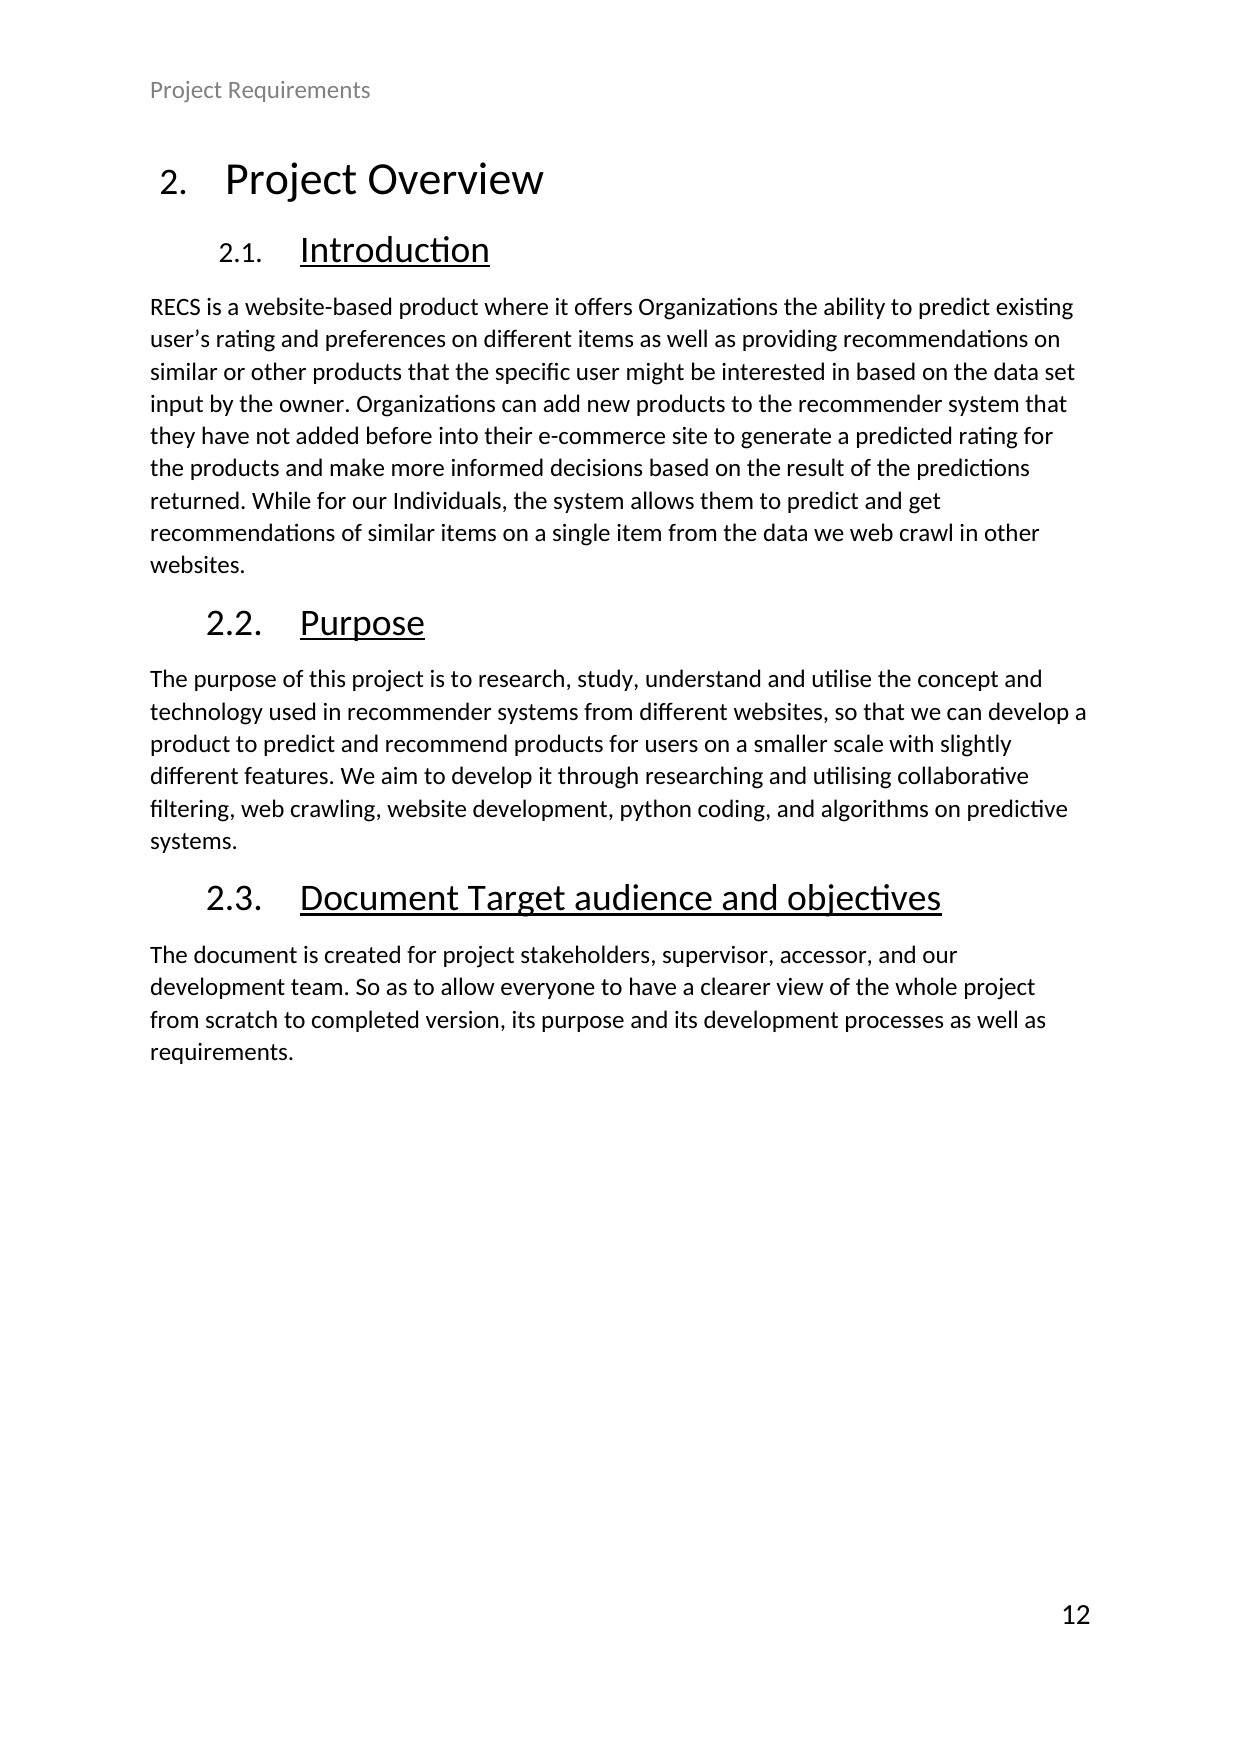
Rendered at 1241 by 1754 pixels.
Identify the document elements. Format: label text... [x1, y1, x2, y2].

subtitle Purpose [262, 598, 1090, 644]
text RECS is a website-based product where it offers Organizations the ability to predict existing user’s rating and preferences on different items as well as providing recommendations on similar or other products that the specific user might be interested in based on the data set input by the owner. Organizations can add new products to the recommender system that they have not added before into their e-commerce site to generate a predicted rating for the products and make more informed decisions based on the result of the predictions returned. While for our Individuals, the system allows them to predict and get recommendations of similar items on a single item from the data we web crawl in other websites. [150, 291, 1090, 580]
text The purpose of this project is to research, study, understand and utilise the concept and technology used in recommender systems from different websites, so that we can develop a product to predict and recommend products for users on a smaller scale with slightly different features. We aim to develop it through researching and utilising collaborative filtering, web crawling, website development, python coding, and algorithms on predictive systems. [150, 664, 1090, 856]
subtitle Introduction [262, 226, 1090, 272]
subtitle Project Overview [187, 150, 1090, 206]
text The document is created for project stakeholders, supervisor, accessor, and our development team. So as to allow everyone to have a clearer view of the whole project from scratch to completed version, its purpose and its development processes as well as requirements. [150, 939, 1090, 1067]
subtitle Document Target audience and objectives [262, 874, 1090, 920]
